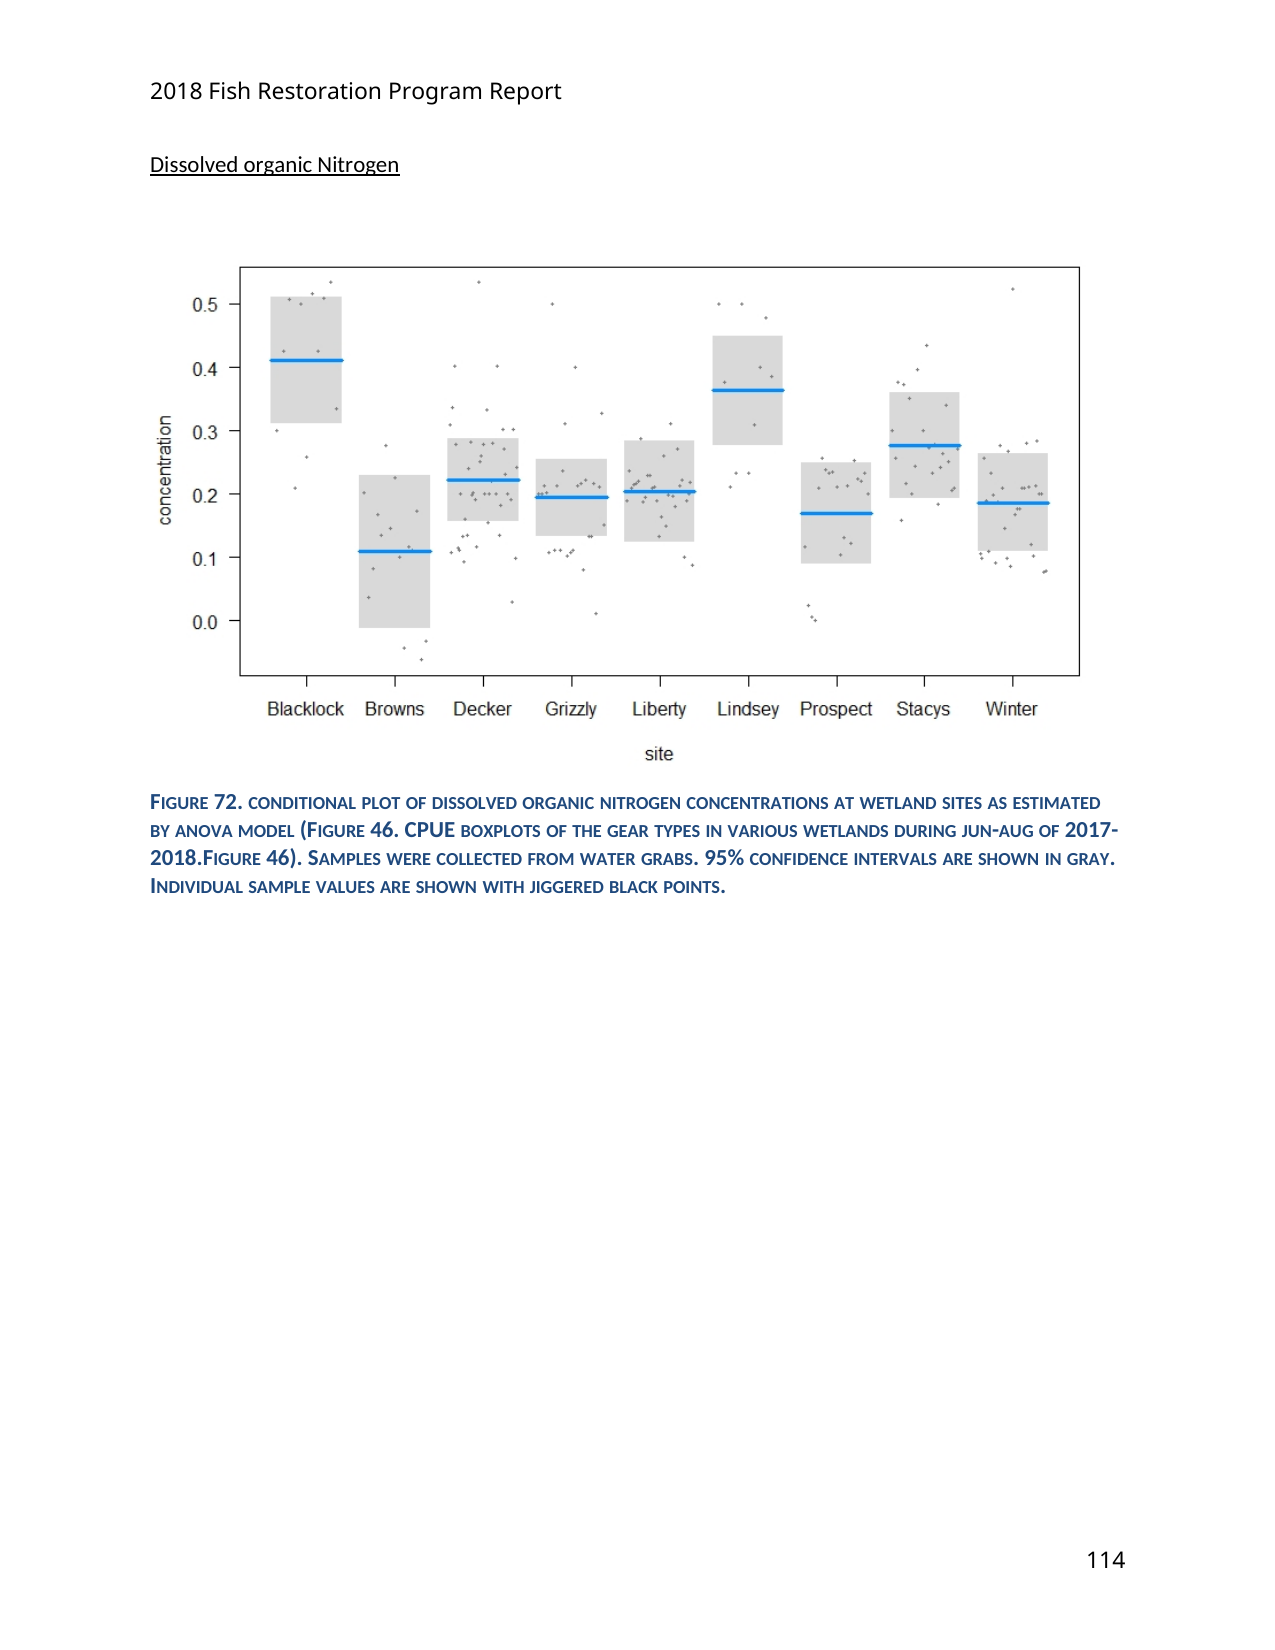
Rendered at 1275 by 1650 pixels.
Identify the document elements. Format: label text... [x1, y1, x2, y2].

picture [150, 178, 1125, 788]
text Dissolved organic Nitrogen [150, 150, 1125, 178]
text Figure 72. conditional plot of dissolved organic nitrogen concentrations at wetland sites as estimated by anova model (Figure 51). Samples were collected from water grabs. 95% confidence intervals are shown in gray. Individual sample values are shown with jiggered black points. [150, 788, 1125, 899]
